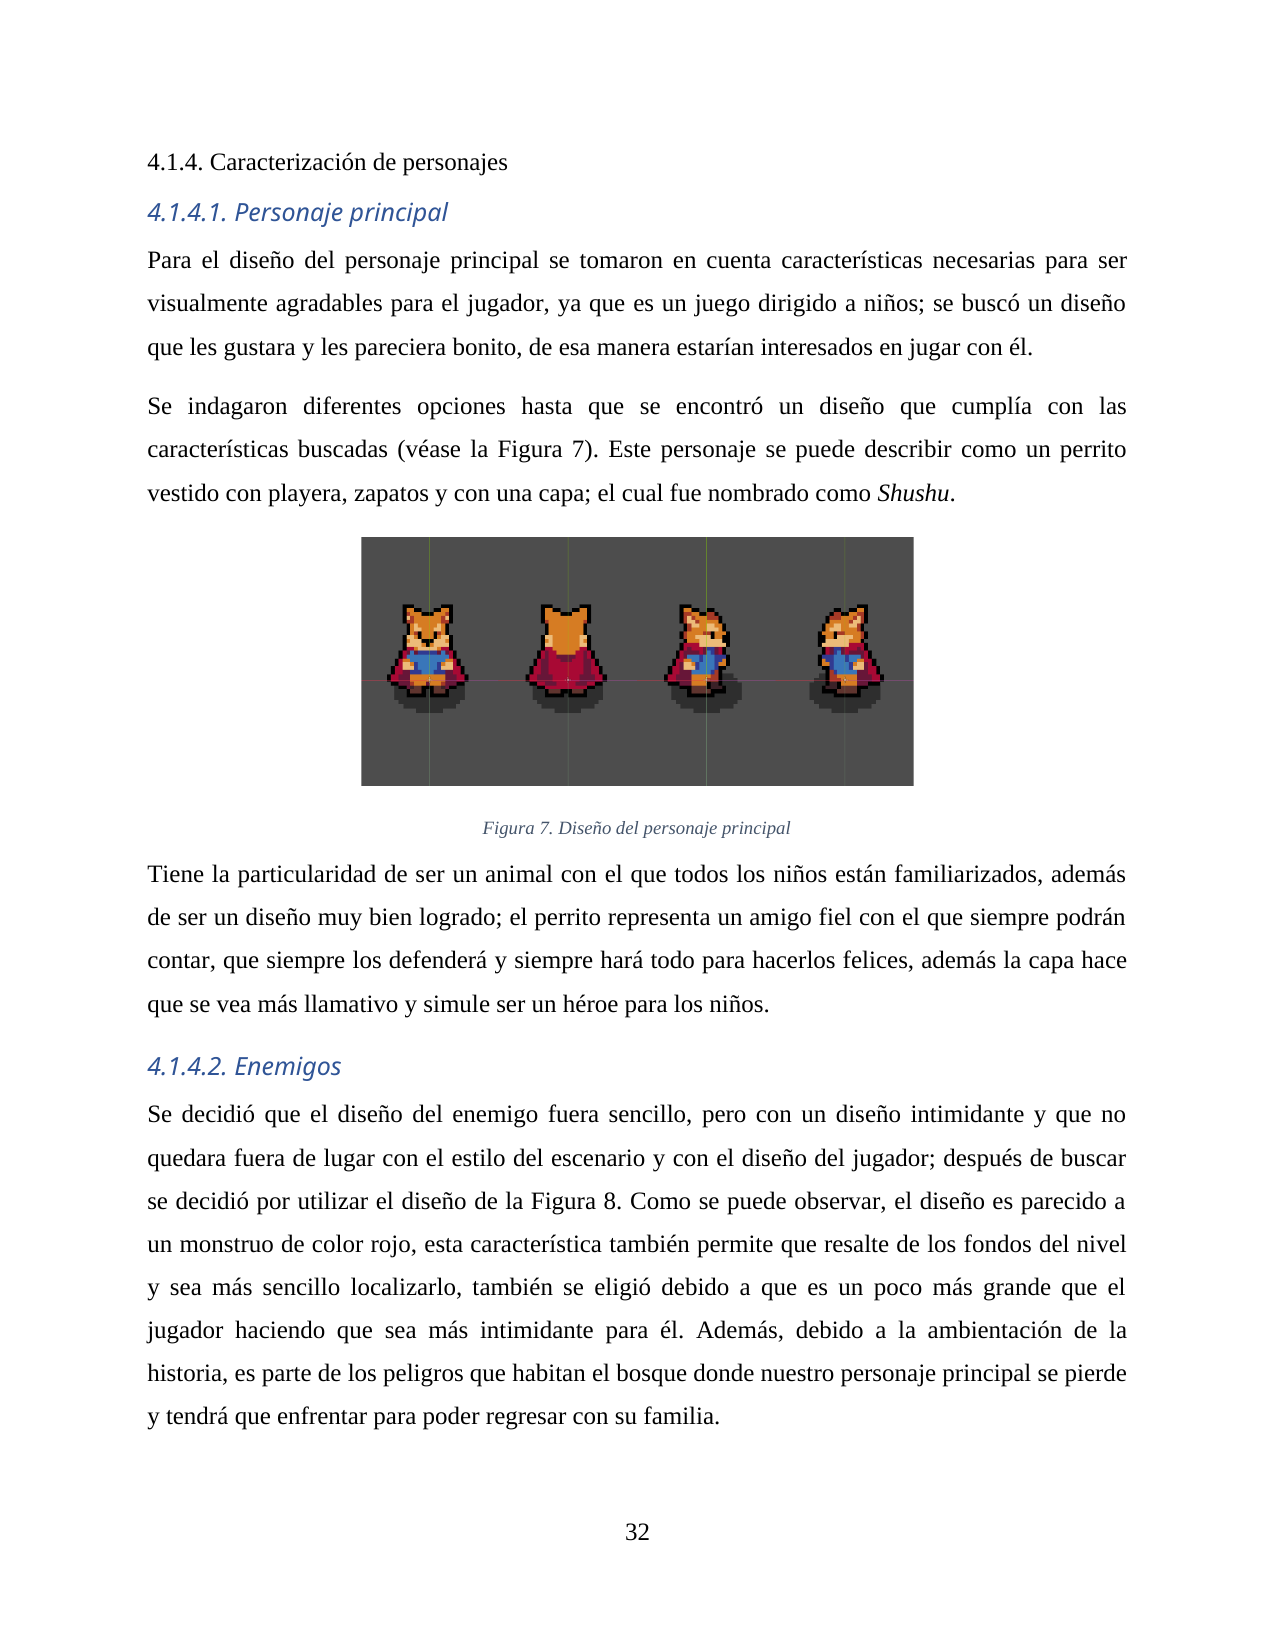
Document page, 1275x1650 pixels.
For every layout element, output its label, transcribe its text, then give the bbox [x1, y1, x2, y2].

subtitle 4.1.4.2. Enemigos [147, 1048, 1128, 1082]
text Se indagaron diferentes opciones hasta que se encontró un diseño que cumplía con las características buscadas (véase la Figura 7). Este personaje se puede describir como un perrito vestido con playera, zapatos y con una capa; el cual fue nombrado como Shushu. [147, 391, 1128, 506]
text Tiene la particularidad de ser un animal con el que todos los niños están familiarizados, además de ser un diseño muy bien logrado; el perrito representa un amigo fiel con el que siempre podrán contar, que siempre los defenderá y siempre hará todo para hacerlos felices, además la capa hace que se vea más llamativo y simule ser un héroe para los niños. [147, 859, 1128, 1017]
picture [361, 537, 914, 786]
text Se decidió que el diseño del enemigo fuera sencillo, pero con un diseño intimidante y que no quedara fuera de lugar con el estilo del escenario y con el diseño del jugador; después de buscar se decidió por utilizar el diseño de la Figura 8. Como se puede observar, el diseño es parecido a un monstruo de color rojo, esta característica también permite que resalte de los fondos del nivel y sea más sencillo localizarlo, también se eligió debido a que es un poco más grande que el jugador haciendo que sea más intimidante para él. Además, debido a la ambientación de la historia, es parte de los peligros que habitan el bosque donde nuestro personaje principal se pierde y tendrá que enfrentar para poder regresar con su familia. [147, 1099, 1128, 1430]
text Figura 7. Diseño del personaje principal [147, 817, 1128, 838]
text Para el diseño del personaje principal se tomaron en cuenta características necesarias para ser visualmente agradables para el jugador, ya que es un juego dirigido a niños; se buscó un diseño que les gustara y les pareciera bonito, de esa manera estarían interesados en jugar con él. [147, 245, 1128, 360]
subtitle 4.1.4. Caracterización de personajes [147, 147, 1128, 176]
subtitle 4.1.4.1. Personaje principal [147, 194, 1128, 228]
